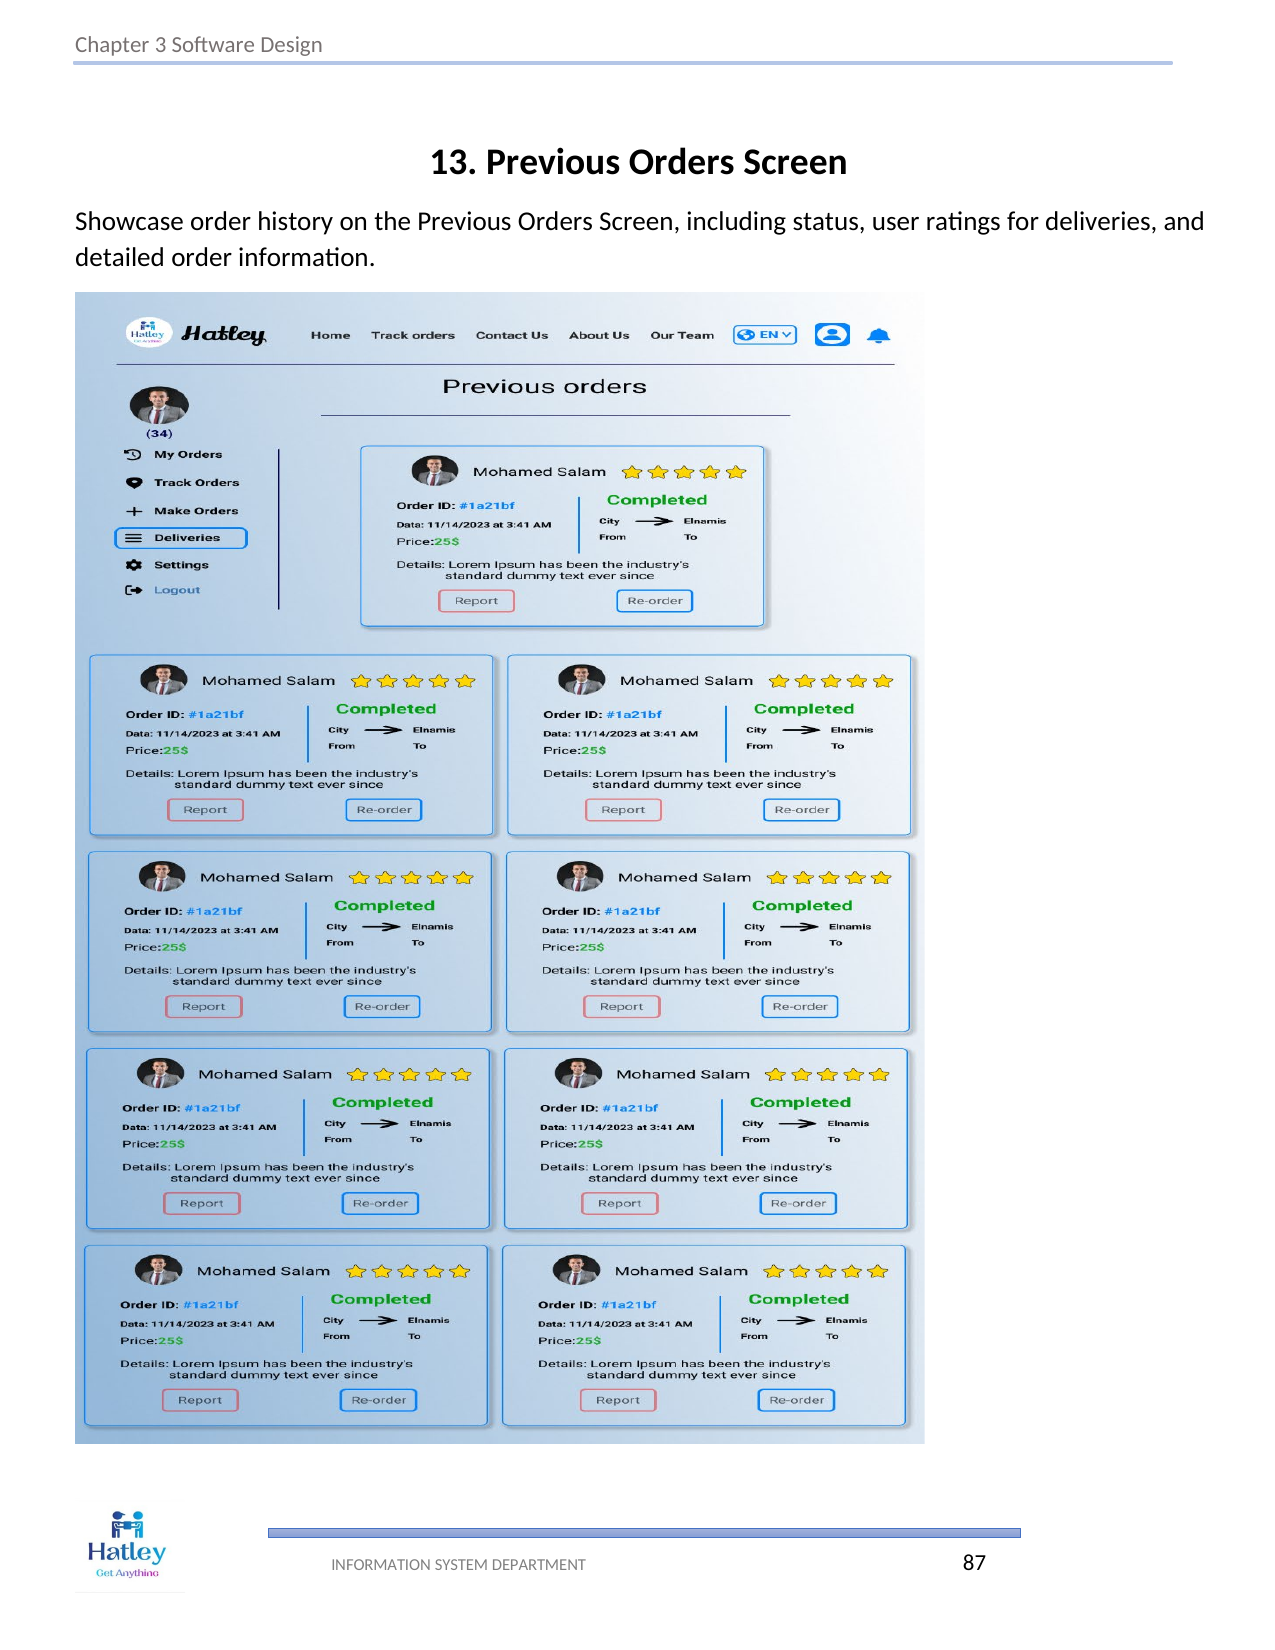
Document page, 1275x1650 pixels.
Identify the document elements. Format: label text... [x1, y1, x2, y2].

text Showcase order history on the Previous Orders Screen, including status, user ratings for deliveries, and detailed order information. [75, 204, 1248, 273]
picture [269, 1529, 1020, 1537]
subtitle Previous Orders Screen [429, 138, 1248, 184]
picture [75, 292, 925, 1444]
picture [75, 1498, 185, 1593]
